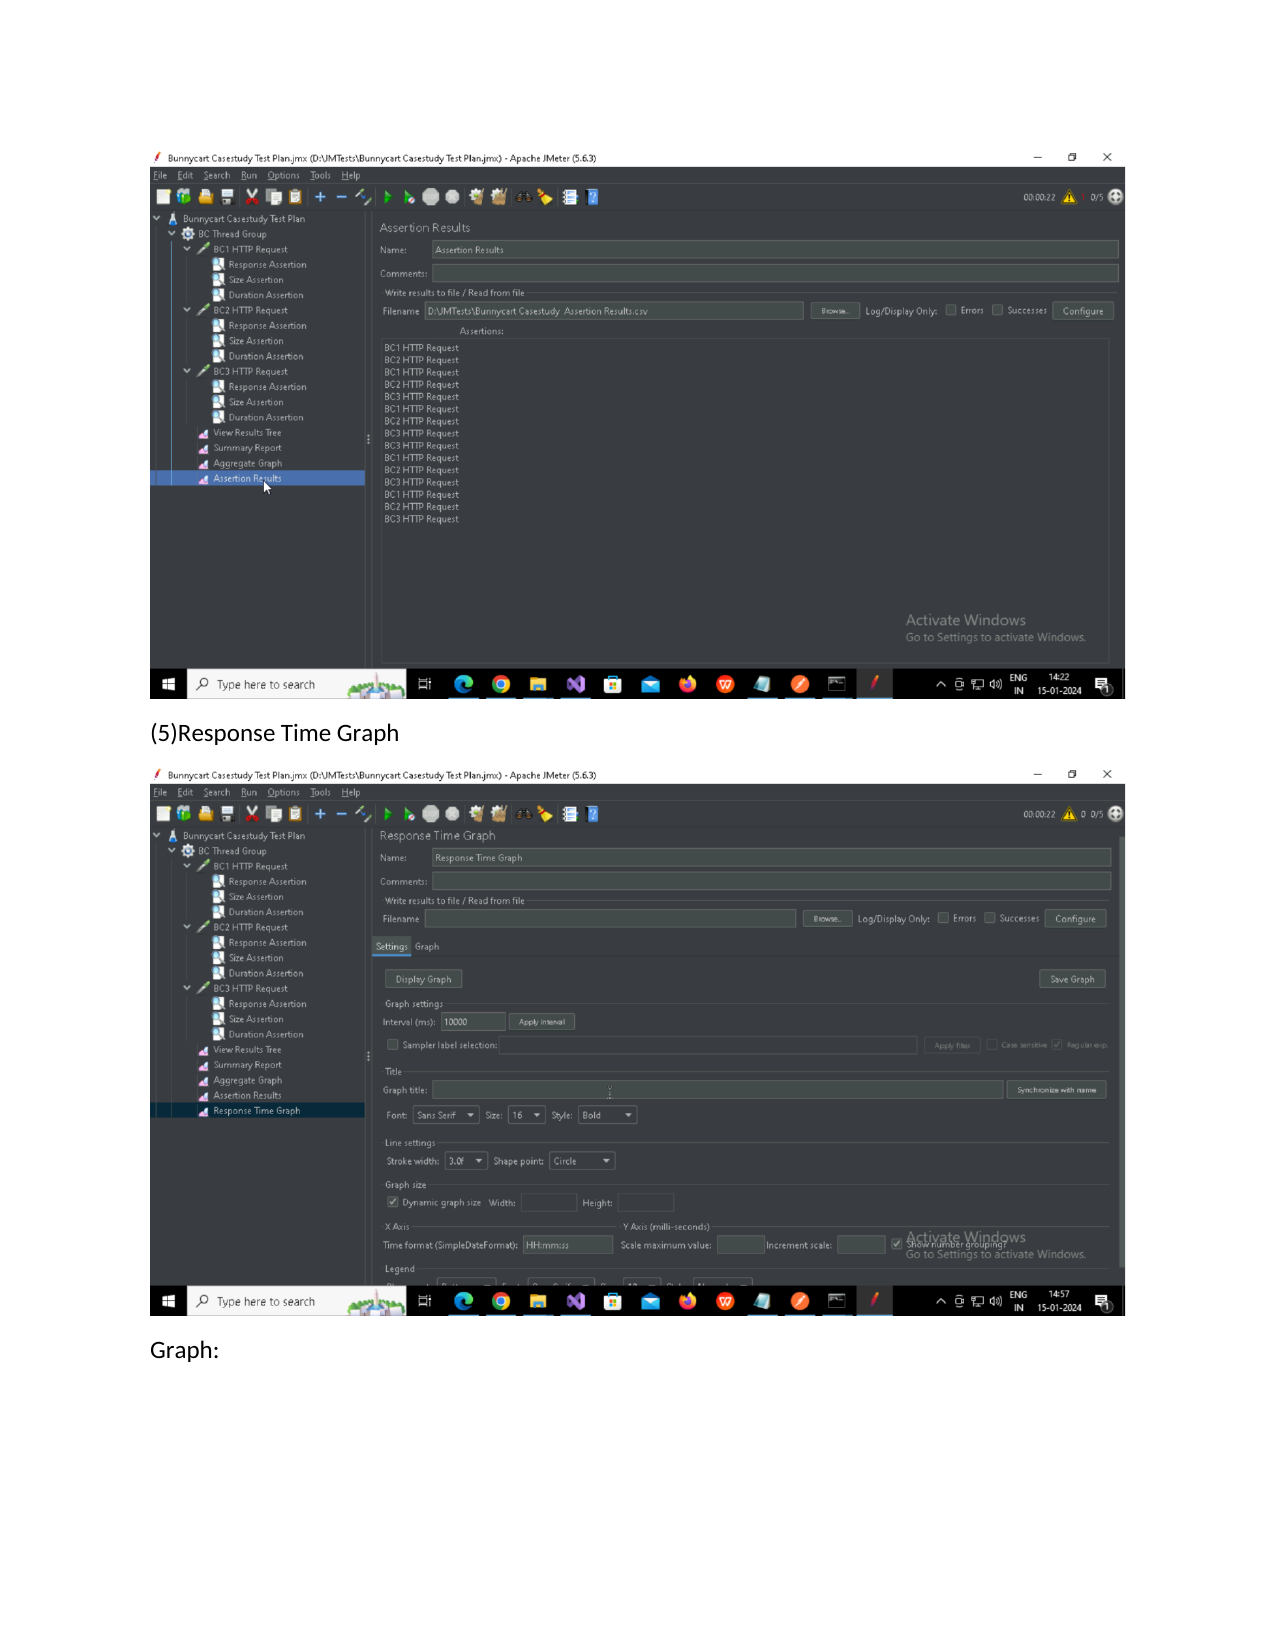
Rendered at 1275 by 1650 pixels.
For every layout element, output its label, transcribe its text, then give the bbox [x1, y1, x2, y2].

text (5)Response Time Graph [150, 717, 1125, 748]
picture [150, 767, 1125, 1316]
picture [150, 150, 1125, 699]
text Graph: [150, 1334, 1125, 1365]
